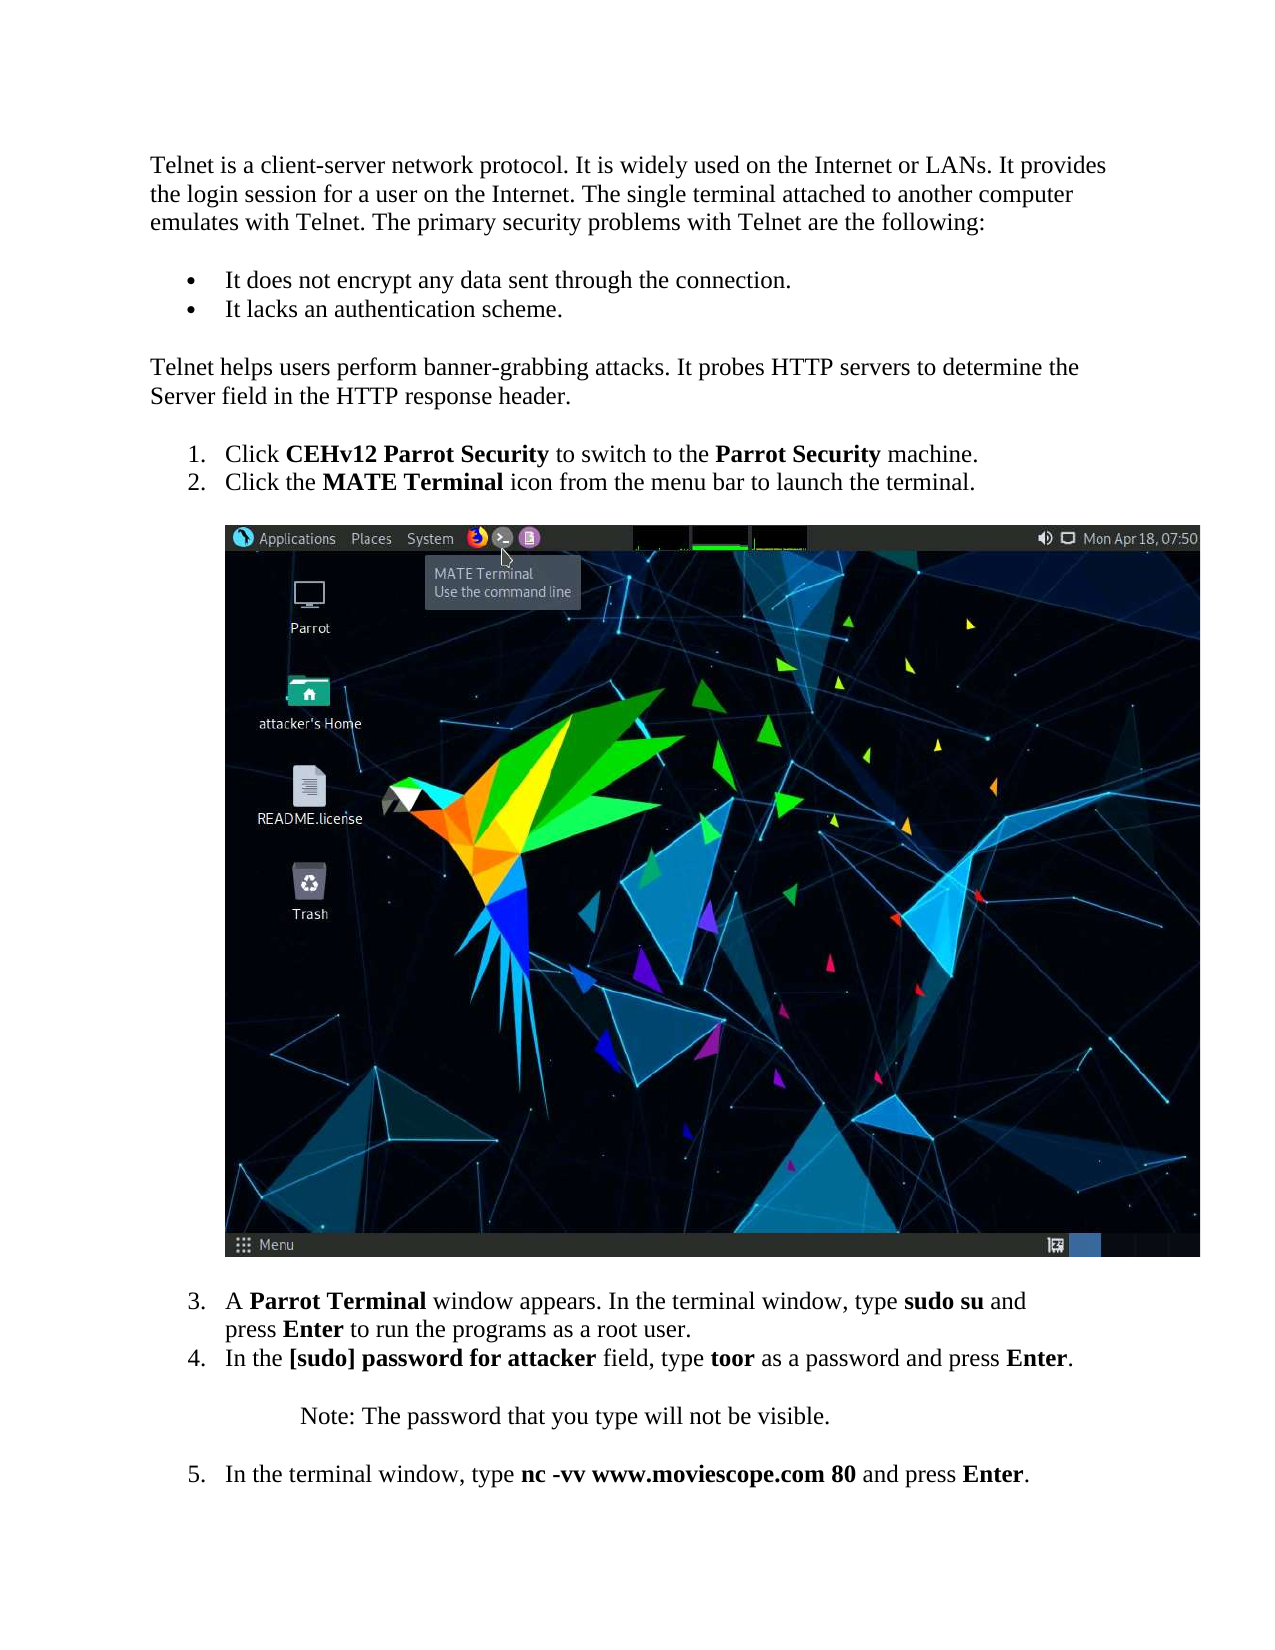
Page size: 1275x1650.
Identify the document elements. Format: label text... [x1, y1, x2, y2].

list In the terminal window, type nc -vv www.moviescope.com 80 and press Enter. [187, 1459, 1125, 1488]
list Click the MATE Terminal icon from the menu bar to launch the terminal. [187, 467, 1125, 496]
list In the [sudo] password for attacker field, type toor as a password and press Enter. [187, 1343, 1125, 1372]
list It does not encrypt any data sent through the connection. [187, 265, 1125, 294]
text Telnet helps users perform banner-grabbing attacks. It probes HTTP servers to determine the Server field in the HTTP response header. [150, 352, 1125, 409]
list It lacks an authentication scheme. [187, 294, 1125, 323]
picture [225, 525, 1200, 1257]
text Note: The password that you type will not be visible. [300, 1401, 1125, 1430]
list Click CEHv12 Parrot Security to switch to the Parrot Security machine. [187, 439, 1125, 467]
text Telnet is a client-server network protocol. It is widely used on the Internet or LANs. It provides the login session for a user on the Internet. The single terminal attached to another computer emulates with Telnet. The primary security problems with Telnet are the following: [150, 150, 1125, 236]
list A Parrot Terminal window appears. In the terminal window, type sudo su and press Enter to run the programs as a root user. [187, 1286, 1125, 1343]
